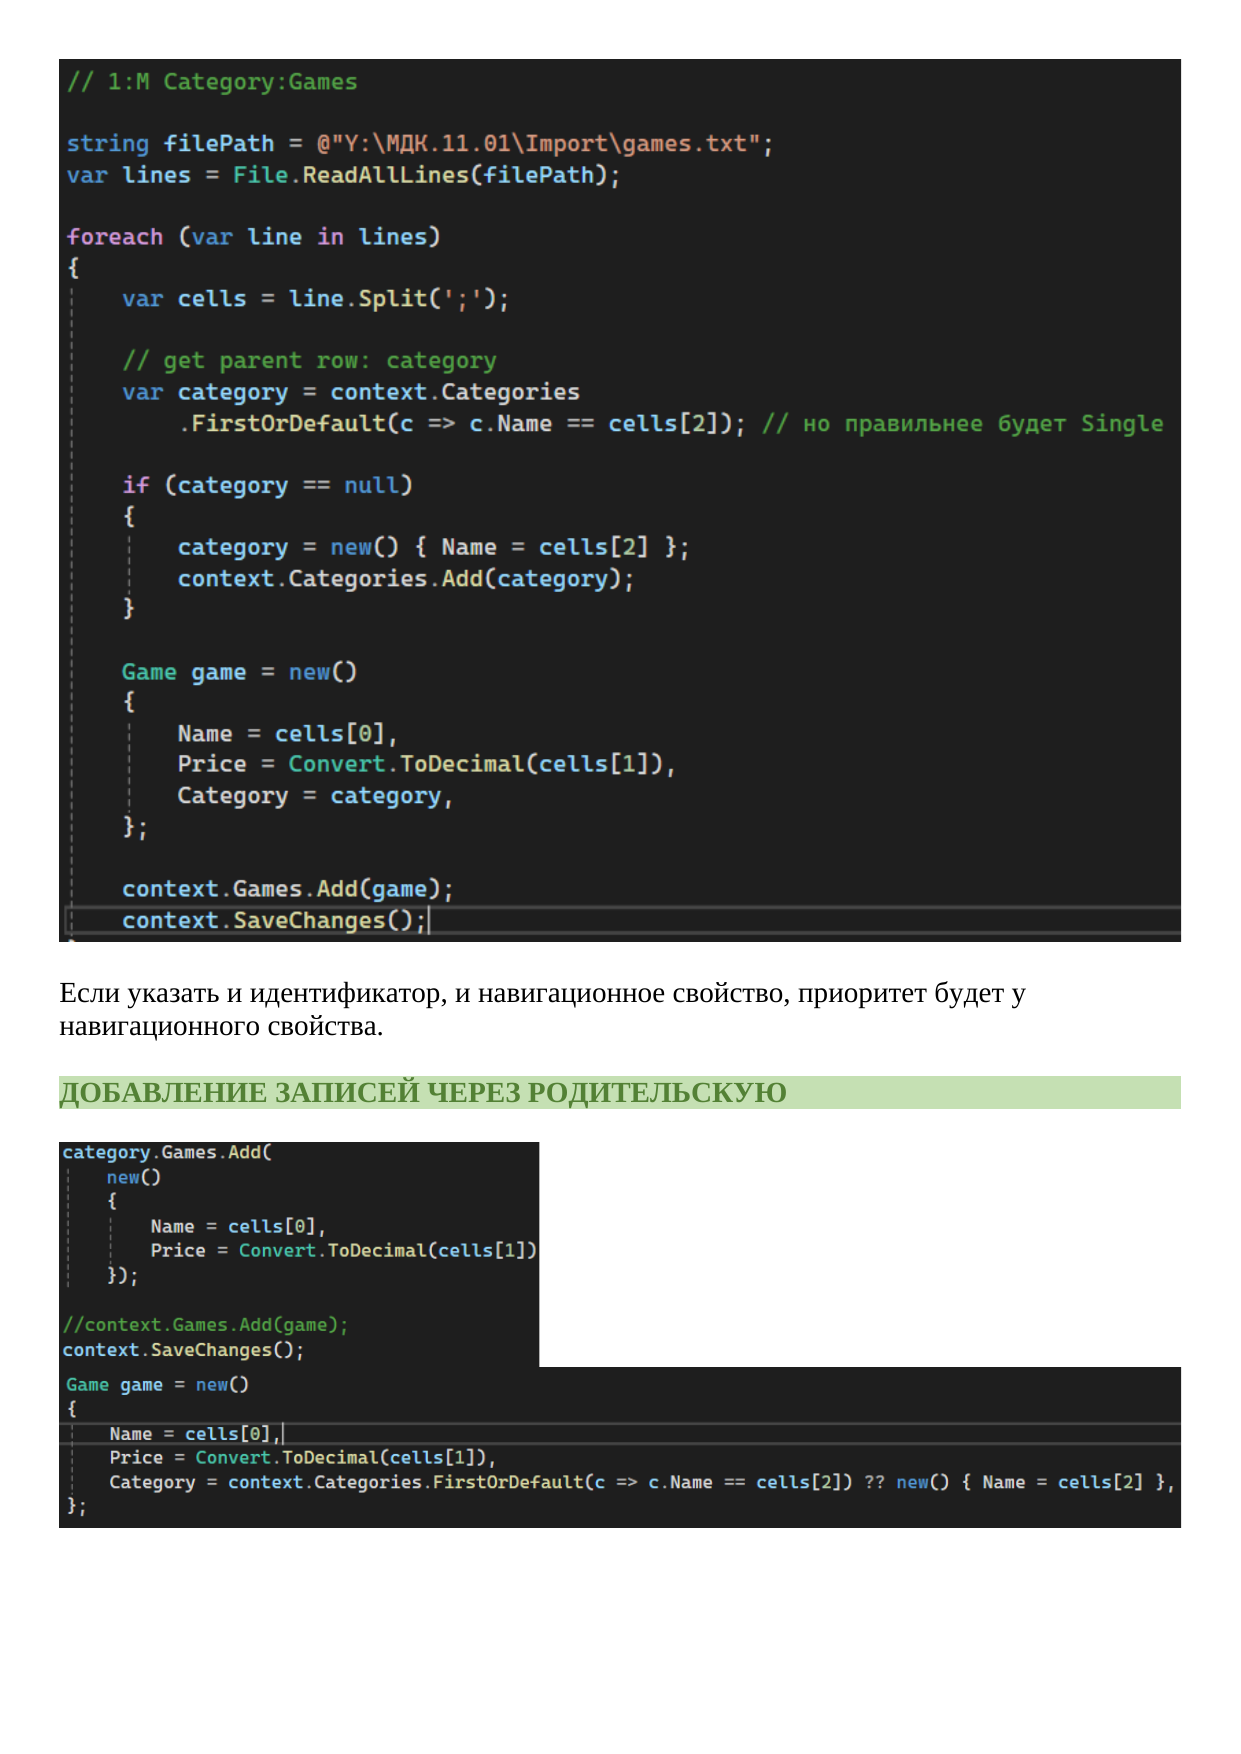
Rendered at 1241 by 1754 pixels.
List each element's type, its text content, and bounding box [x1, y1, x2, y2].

text Если указать и идентификатор, и навигационное свойство, приоритет будет у навигационного свойства. [59, 975, 1181, 1042]
subtitle ДОБАВЛЕНИЕ ЗАПИСЕЙ ЧЕРЕЗ РОДИТЕЛЬСКУЮ [59, 1076, 1181, 1109]
picture [59, 1142, 1182, 1528]
picture [59, 59, 1182, 942]
